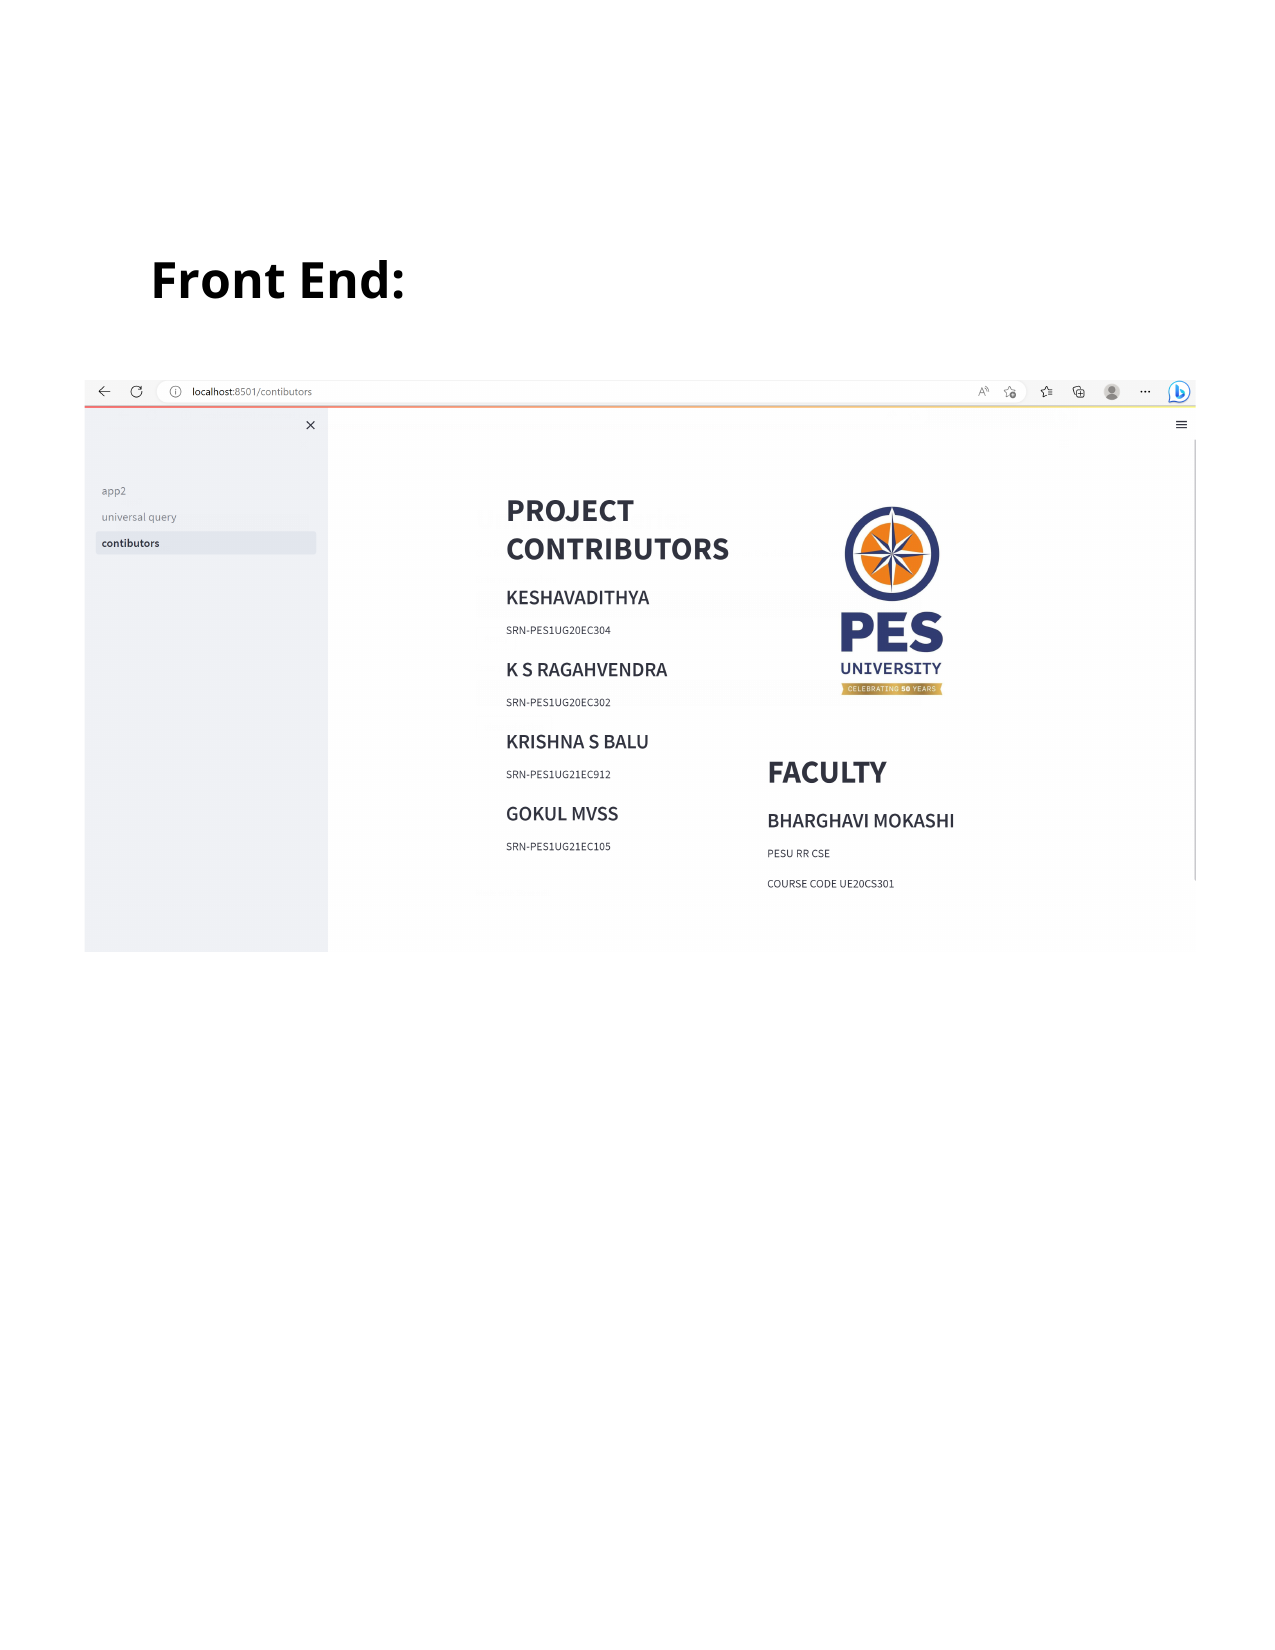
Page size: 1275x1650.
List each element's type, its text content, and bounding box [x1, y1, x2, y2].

text Front End: [150, 245, 1125, 313]
picture [84, 380, 1196, 952]
